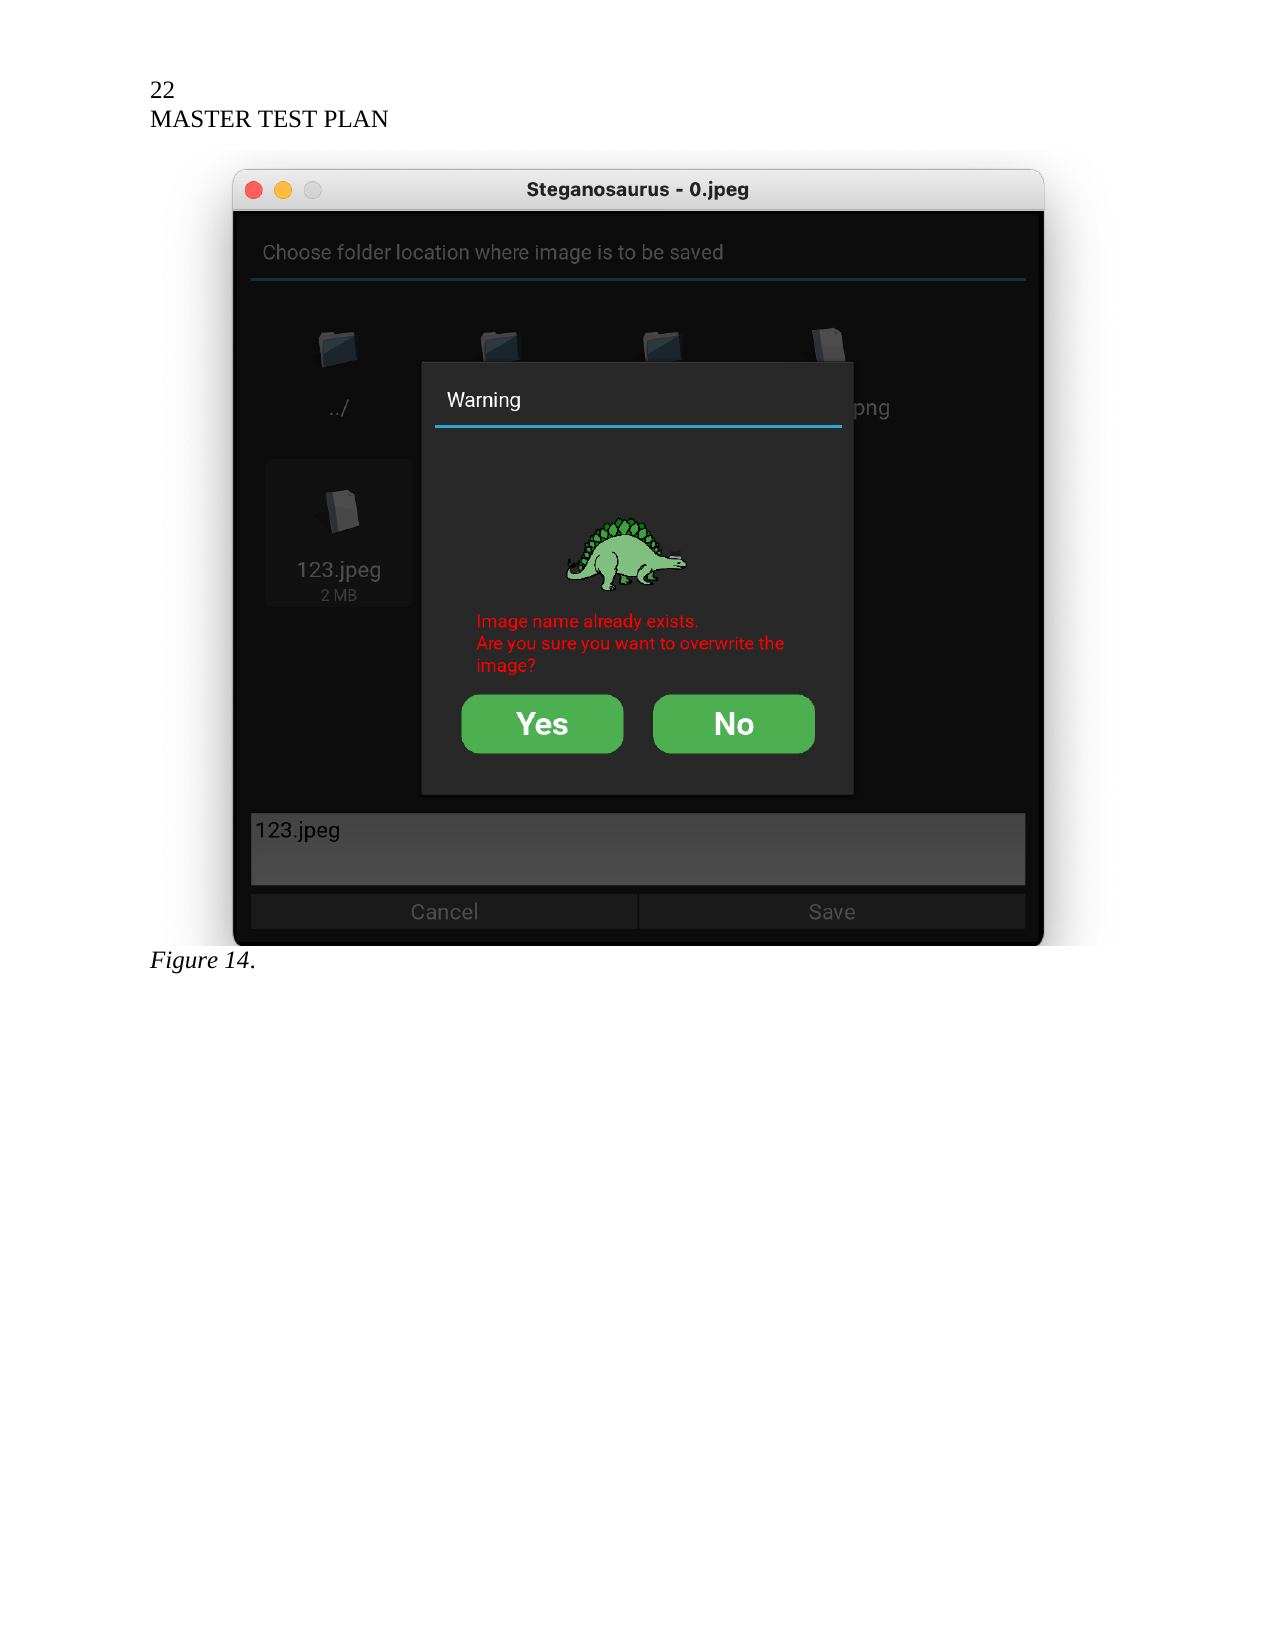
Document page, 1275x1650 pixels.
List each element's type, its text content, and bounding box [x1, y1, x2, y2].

text Figure 14. [150, 946, 1125, 974]
picture [150, 150, 1125, 946]
